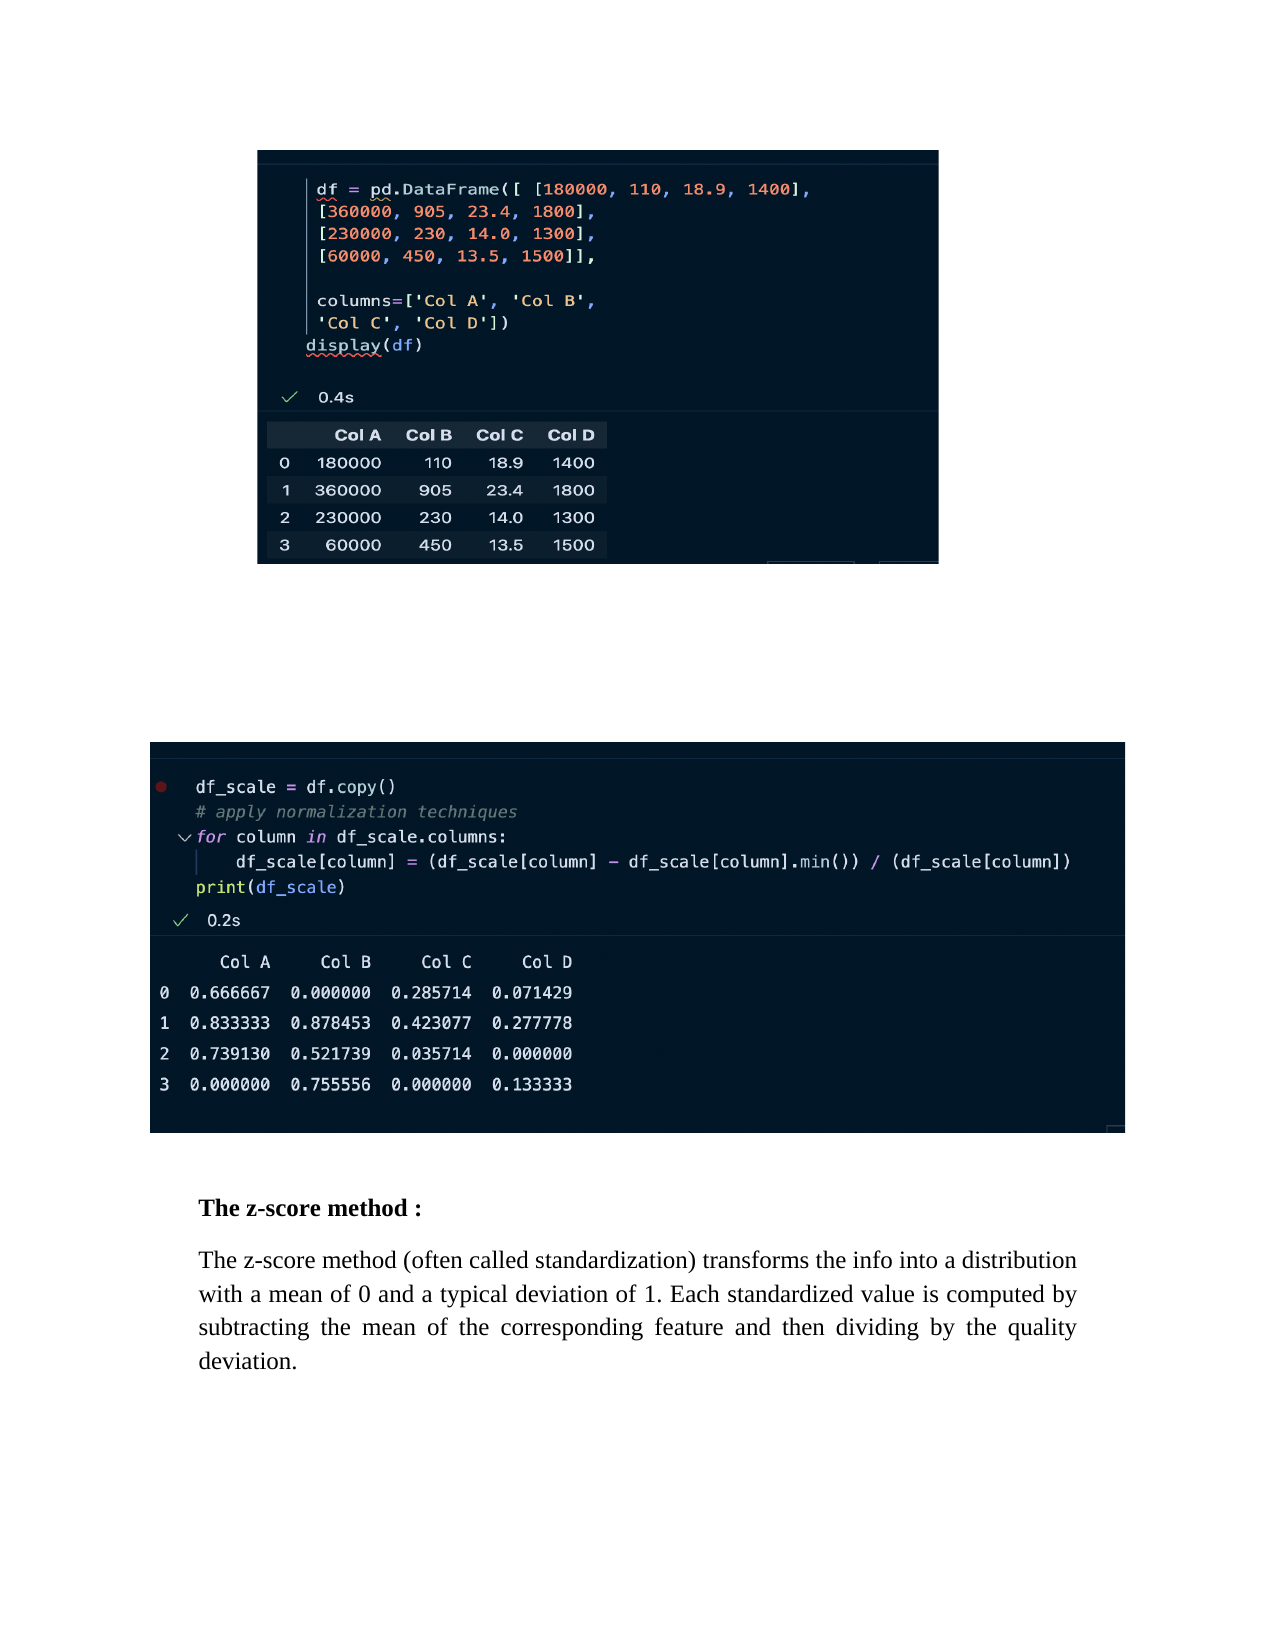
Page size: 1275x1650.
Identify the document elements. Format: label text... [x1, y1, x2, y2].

text The z-score method : [198, 1193, 1125, 1222]
text The z-score method (often called standardization) transforms the info into a distribution with a mean of 0 and a typical deviation of 1. Each standardized value is computed by subtracting the mean of the corresponding feature and then dividing by the quality deviation. [198, 1245, 1078, 1374]
picture [150, 742, 1125, 1133]
picture [257, 150, 939, 564]
